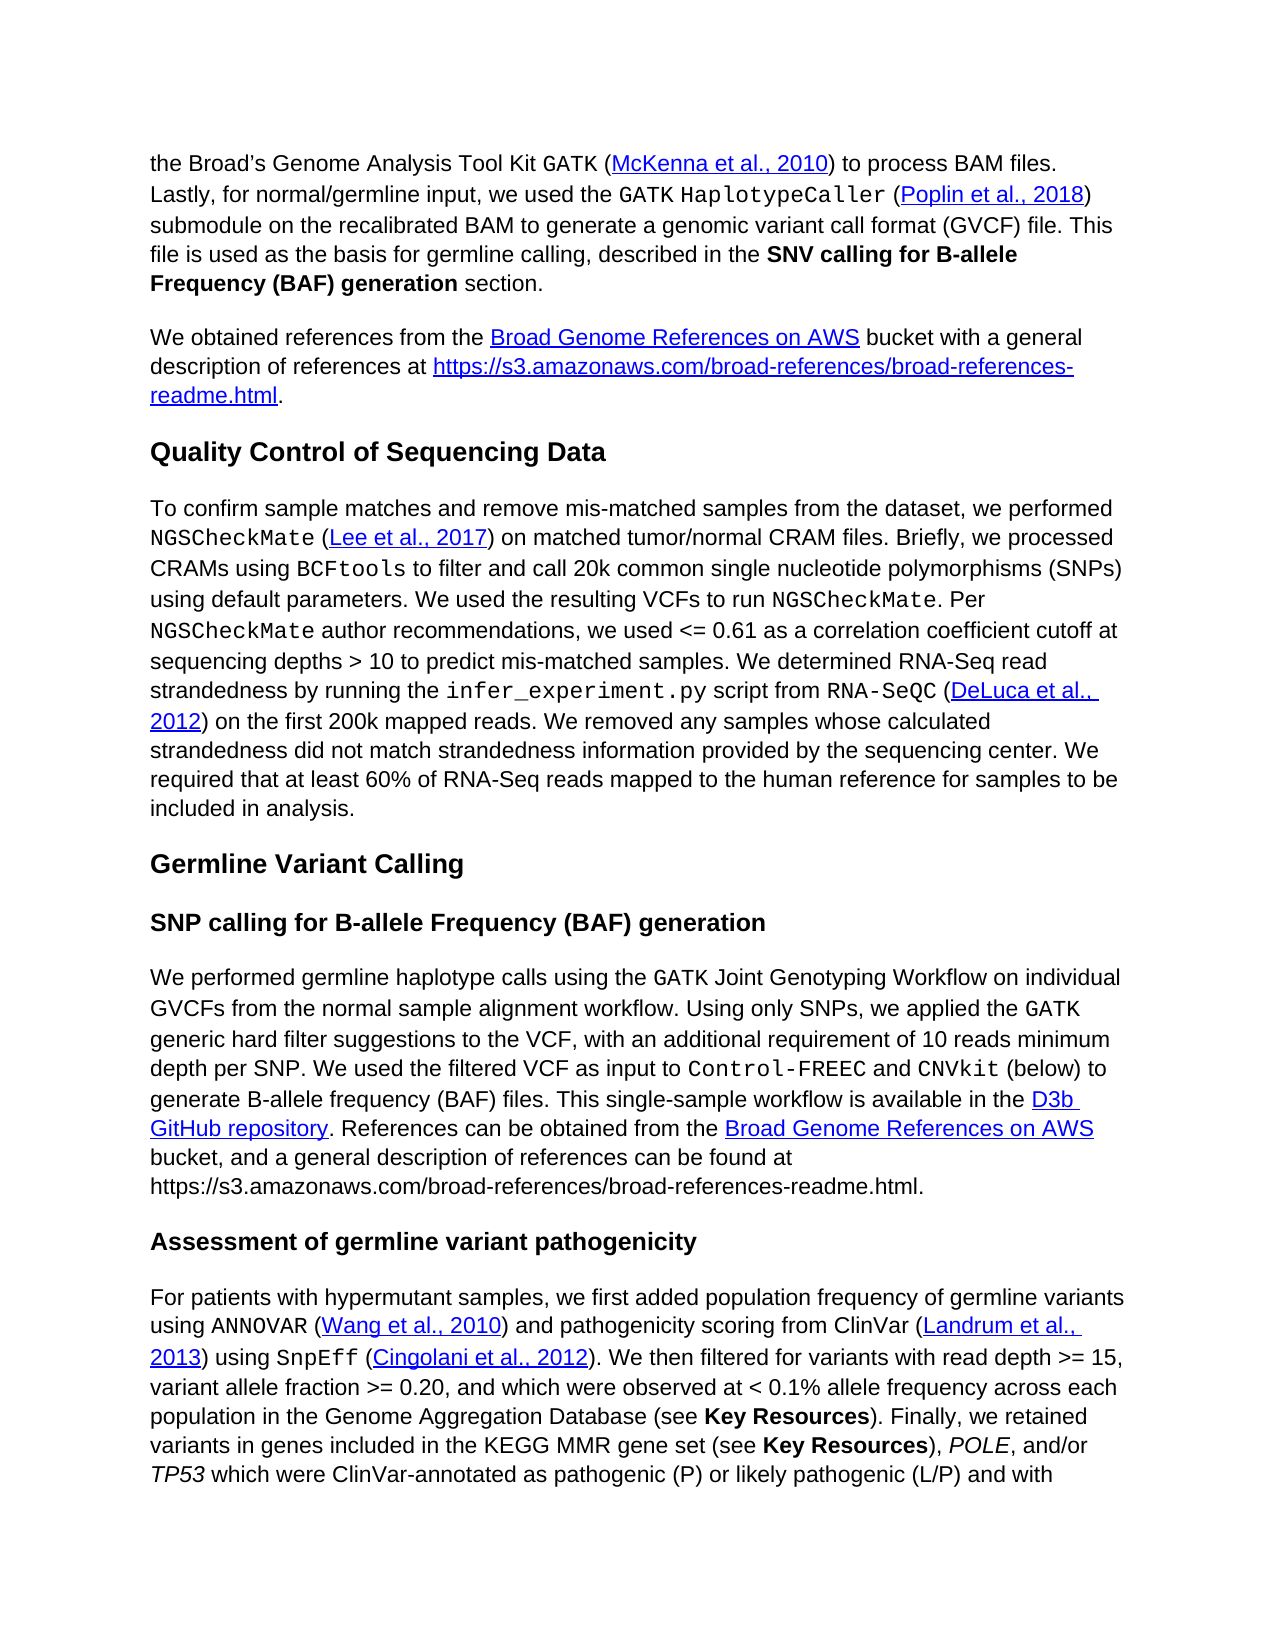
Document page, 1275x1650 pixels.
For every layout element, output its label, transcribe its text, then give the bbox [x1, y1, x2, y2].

subtitle SNP calling for B-allele Frequency (BAF) generation [150, 908, 1125, 937]
text We obtained references from the Broad Genome References on AWS bucket with a general description of references at https://s3.amazonaws.com/broad-references/broad-references-readme.html. [150, 324, 1125, 408]
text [150, 1283, 1125, 1488]
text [150, 150, 1125, 296]
text To confirm sample matches and remove mis-matched samples from the dataset, we performed NGSCheckMate (Lee et al., 2017) on matched tumor/normal CRAM files. Briefly, we processed CRAMs using BCFtools to filter and call 20k common single nucleotide polymorphisms (SNPs) using default parameters. We used the resulting VCFs to run NGSCheckMate. Per NGSCheckMate author recommendations, we used <= 0.61 as a correlation coefficient cutoff at sequencing depths > 10 to predict mis-matched samples. We determined RNA-Seq read strandedness by running the infer_experiment.py script from RNA-SeQC (DeLuca et al., 2012) on the first 200k mapped reads. We removed any samples whose calculated strandedness did not match strandedness information provided by the sequencing center. We required that at least 60% of RNA-Seq reads mapped to the human reference for samples to be included in analysis. [150, 495, 1125, 821]
subtitle Germline Variant Calling [150, 848, 1125, 880]
text We performed germline haplotype calls using the GATK Joint Genotyping Workflow on individual GVCFs from the normal sample alignment workflow. Using only SNPs, we applied the GATK generic hard filter suggestions to the VCF, with an additional requirement of 10 reads minimum depth per SNP. We used the filtered VCF as input to Control-FREEC and CNVkit (below) to generate B-allele frequency (BAF) files. This single-sample workflow is available in the D3b GitHub repository. References can be obtained from the Broad Genome References on AWS bucket, and a general description of references can be found at https://s3.amazonaws.com/broad-references/broad-references-readme.html. [150, 964, 1125, 1199]
subtitle Quality Control of Sequencing Data [150, 436, 1125, 467]
subtitle Assessment of germline variant pathogenicity [150, 1227, 1125, 1256]
